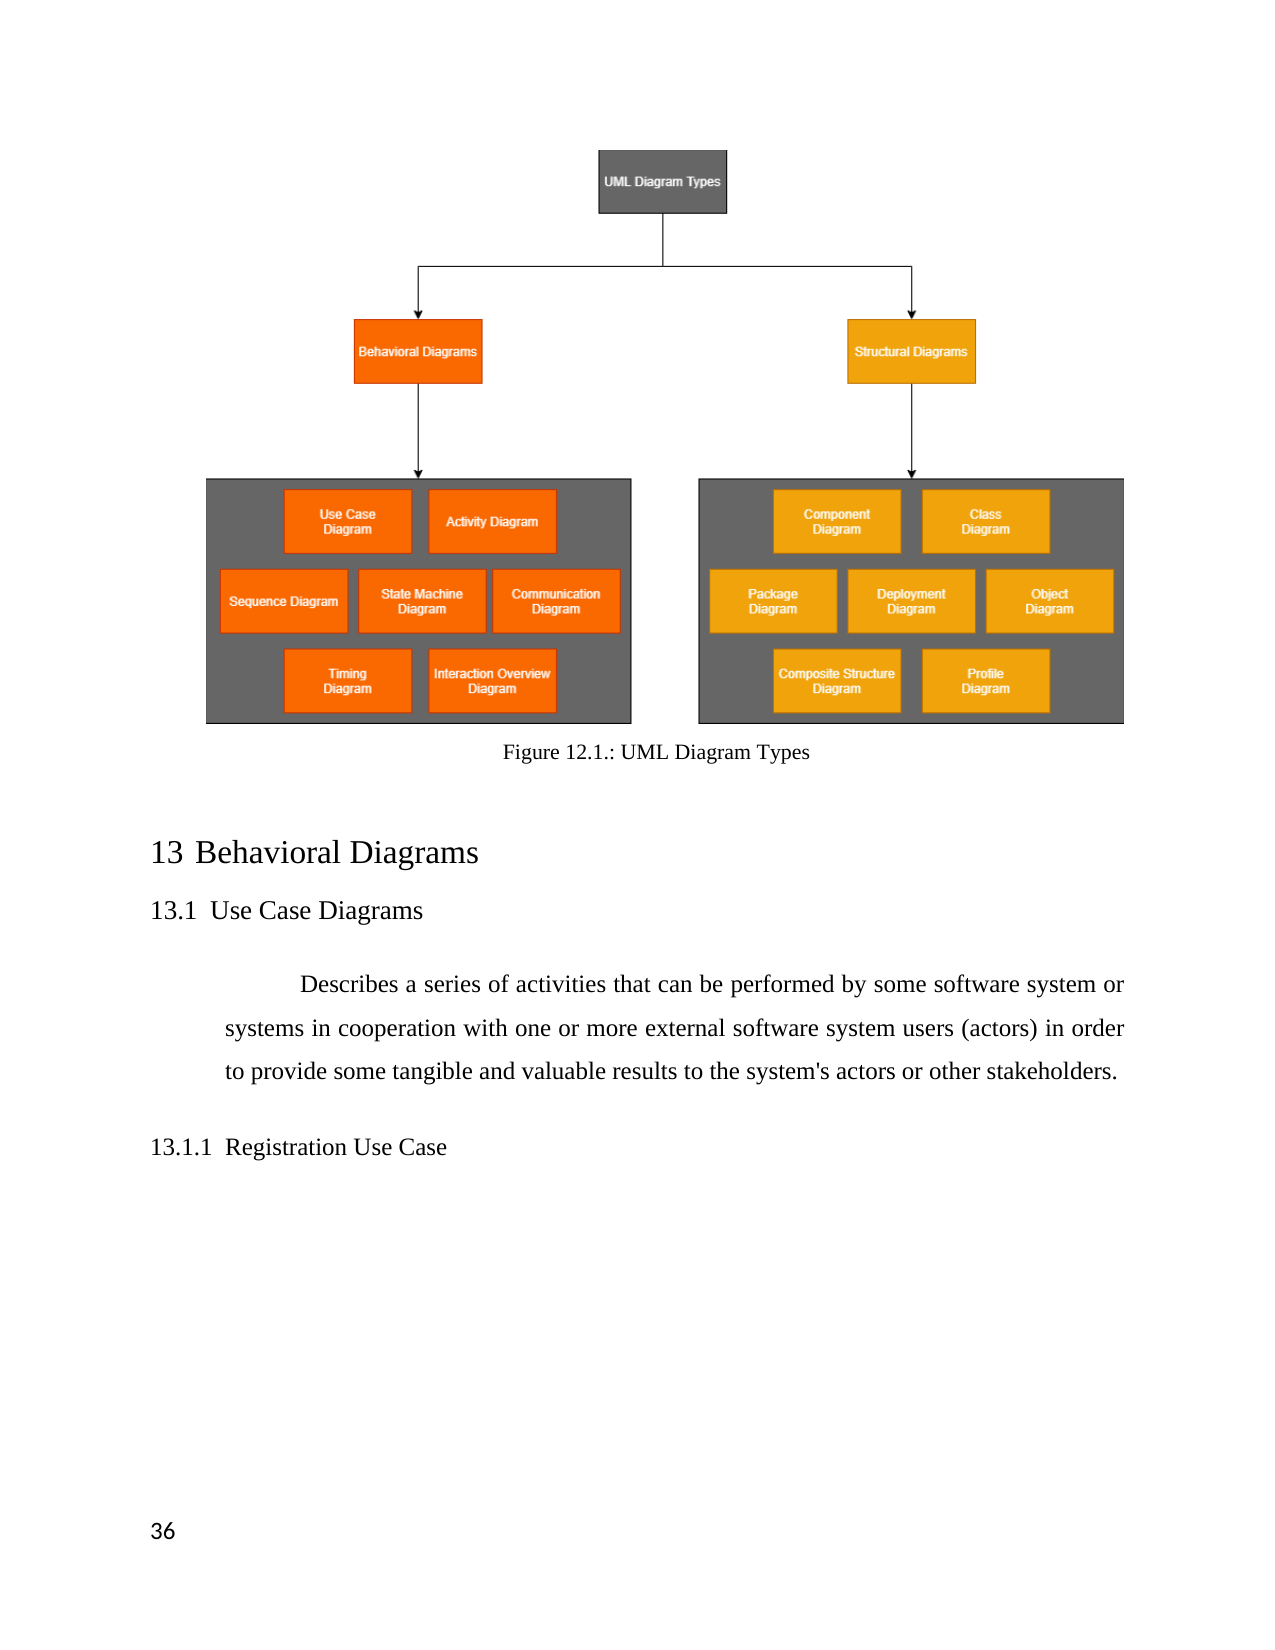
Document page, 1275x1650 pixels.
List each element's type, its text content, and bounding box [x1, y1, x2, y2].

list Describes a series of activities that can be performed by some software system or systems in cooperation with one or more external software system users (actors) in order to provide some tangible and valuable results to the system's actors or other stakeholders. [225, 969, 1125, 1084]
subtitle Use Case Diagrams [150, 894, 1125, 925]
list Figure 12.1.: UML Diagram Types [187, 739, 1125, 764]
subtitle Behavioral Diagrams [150, 832, 1125, 871]
picture [206, 150, 1124, 724]
subtitle Registration Use Case [150, 1132, 1125, 1161]
